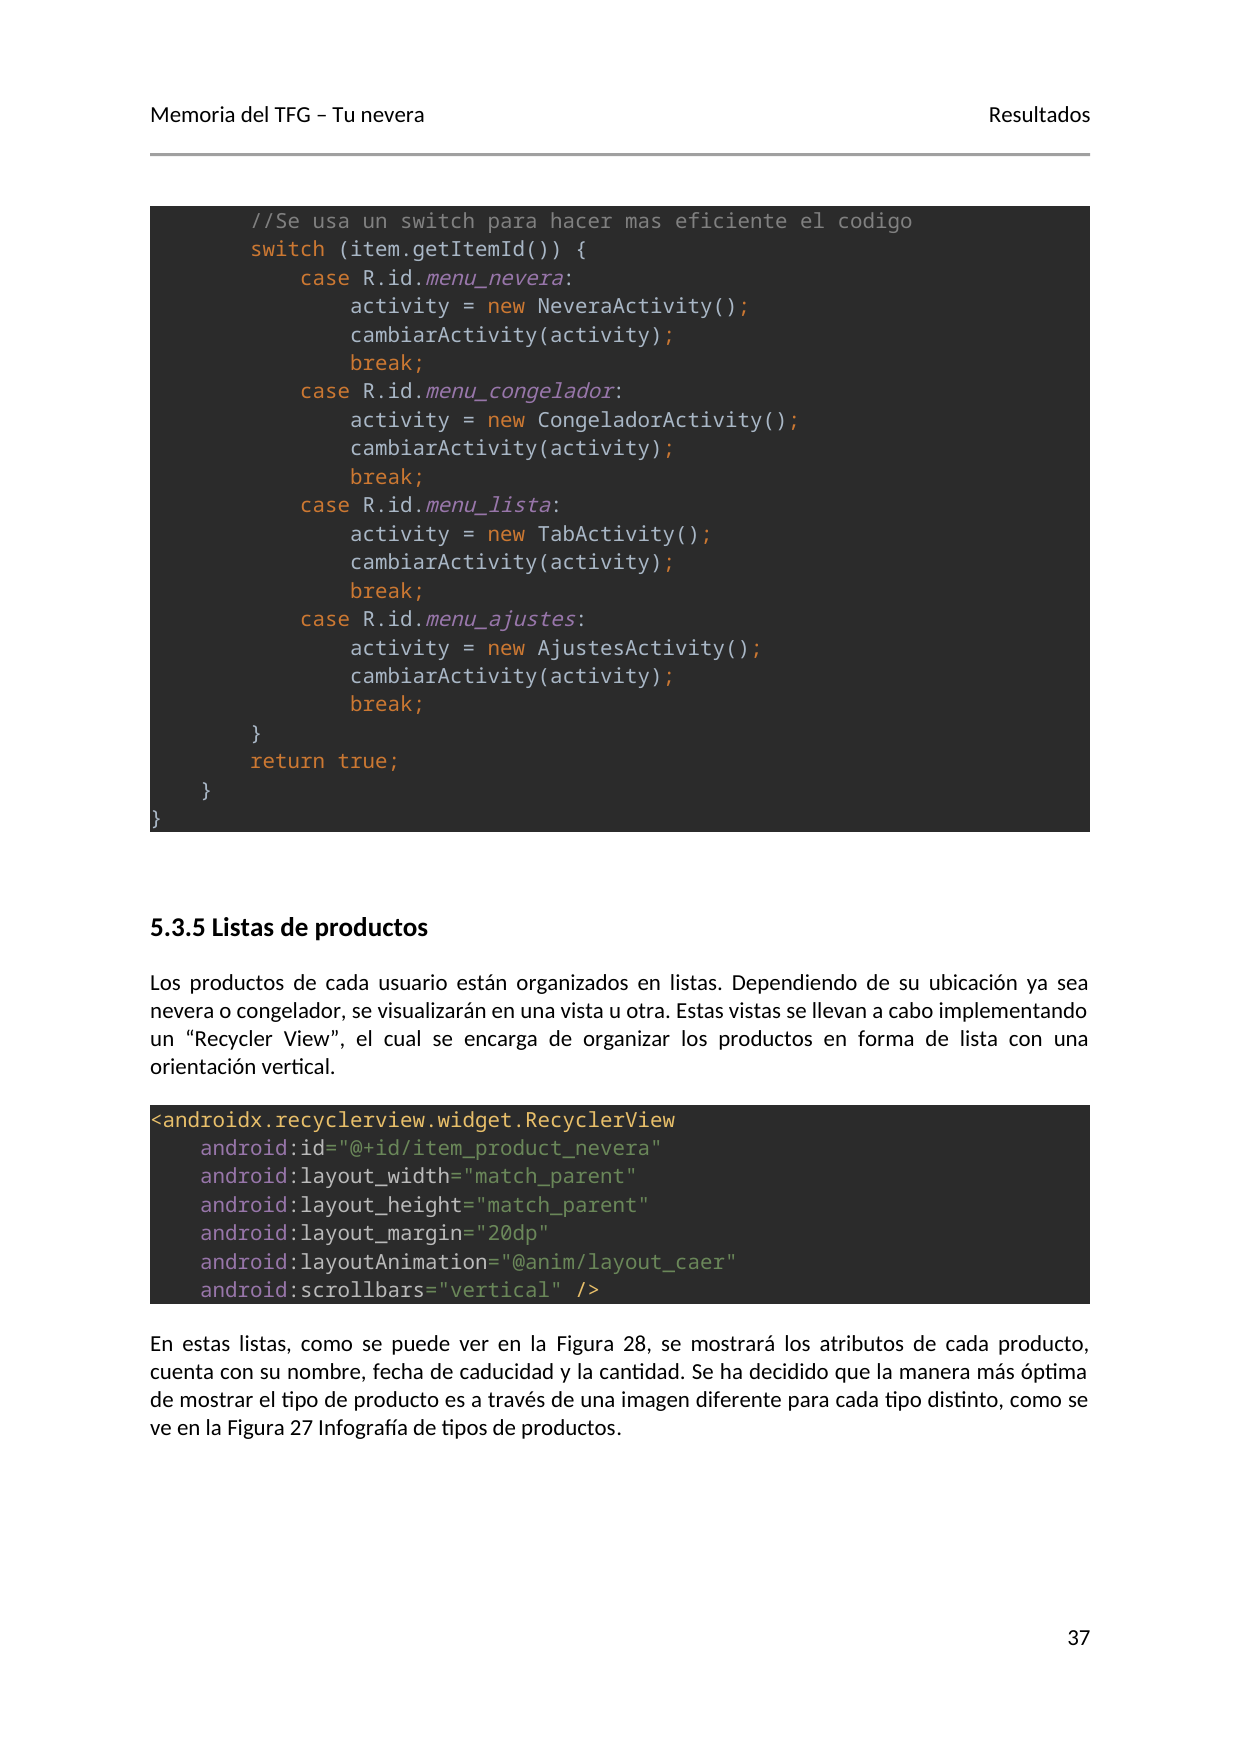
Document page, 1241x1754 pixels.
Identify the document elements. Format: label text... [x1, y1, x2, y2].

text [150, 206, 1090, 832]
text Los productos de cada usuario están organizados en listas. Dependiendo de su ubicación ya sea nevera o congelador, se visualizarán en una vista u otra. Estas vistas se llevan a cabo implementando un “Recycler View”, el cual se encarga de organizar los productos en forma de lista con una orientación vertical. [150, 968, 1090, 1080]
text <androidx.recyclerview.widget.RecyclerView android:id="@+id/item_product_nevera" android:layout_width="match_parent" android:layout_height="match_parent" android:layout_margin="20dp" android:layoutAnimation="@anim/layout_caer" android:scrollbars="vertical" /> [150, 1105, 1090, 1304]
text 5.3.5 Listas de productos [150, 910, 1090, 943]
